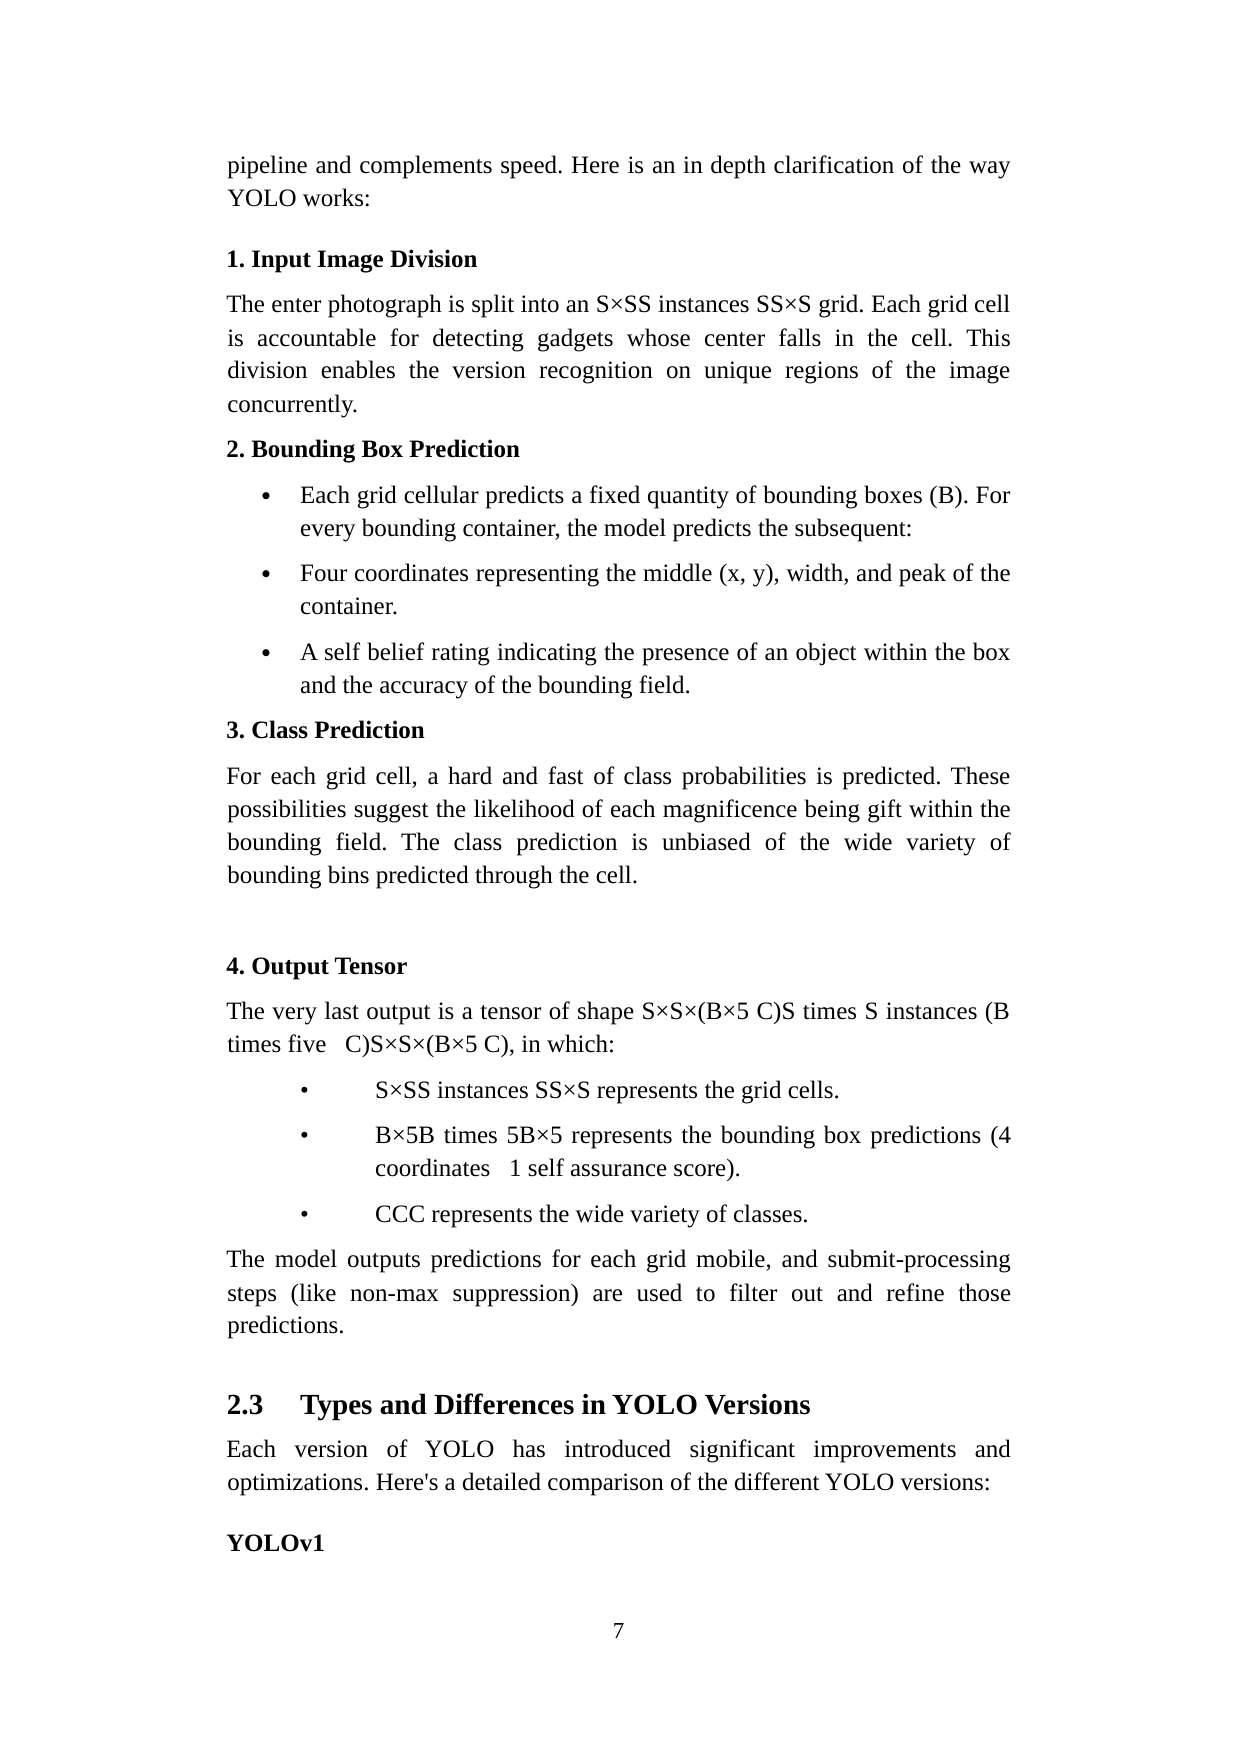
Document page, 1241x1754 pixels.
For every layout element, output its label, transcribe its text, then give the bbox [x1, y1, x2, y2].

list A self belief rating indicating the presence of an object within the box and the accuracy of the bounding field. [262, 637, 1012, 698]
text Each version of YOLO has introduced significant improvements and optimizations. Here's a detailed comparison of the different YOLO versions: [226, 1434, 1012, 1496]
list Each grid cellular predicts a fixed quantity of bounding boxes (B). For every bounding container, the model predicts the subsequent: [262, 480, 1012, 541]
text 1. Input Image Division [226, 244, 1012, 273]
text 3. Class Prediction [226, 715, 1012, 744]
text • CCC represents the wide variety of classes. [227, 1199, 1012, 1228]
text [226, 150, 1012, 212]
text 4. Output Tensor [226, 951, 1012, 980]
list Four coordinates representing the middle (x, y), width, and peak of the container. [262, 558, 1012, 620]
text The very last output is a tensor of shape S×S×(B×5 C)S times S instances (B times five C)S×S×(B×5 C), in which: [226, 996, 1012, 1058]
list Types and Differences in YOLO Versions [227, 1387, 1090, 1420]
text For each grid cell, a hard and fast of class probabilities is predicted. These possibilities suggest the likelihood of each magnificence being gift within the bounding field. The class prediction is unbiased of the wide variety of bounding bins predicted through the cell. [226, 761, 1012, 889]
text The enter photograph is split into an S×SS instances SS×S grid. Each grid cell is accountable for detecting gadgets whose center falls in the cell. This division enables the version recognition on unique regions of the image concurrently. [226, 289, 1012, 417]
text The model outputs predictions for each grid mobile, and submit-processing steps (like non-max suppression) are used to filter out and refine those predictions. [226, 1244, 1012, 1339]
text • S×SS instances SS×S represents the grid cells. [227, 1075, 1012, 1104]
text • B×5B times 5B×5 represents the bounding box predictions (4 coordinates 1 self assurance score). [300, 1121, 1012, 1182]
text 2. Bounding Box Prediction [226, 434, 1012, 463]
text YOLOv1 [226, 1528, 1012, 1557]
